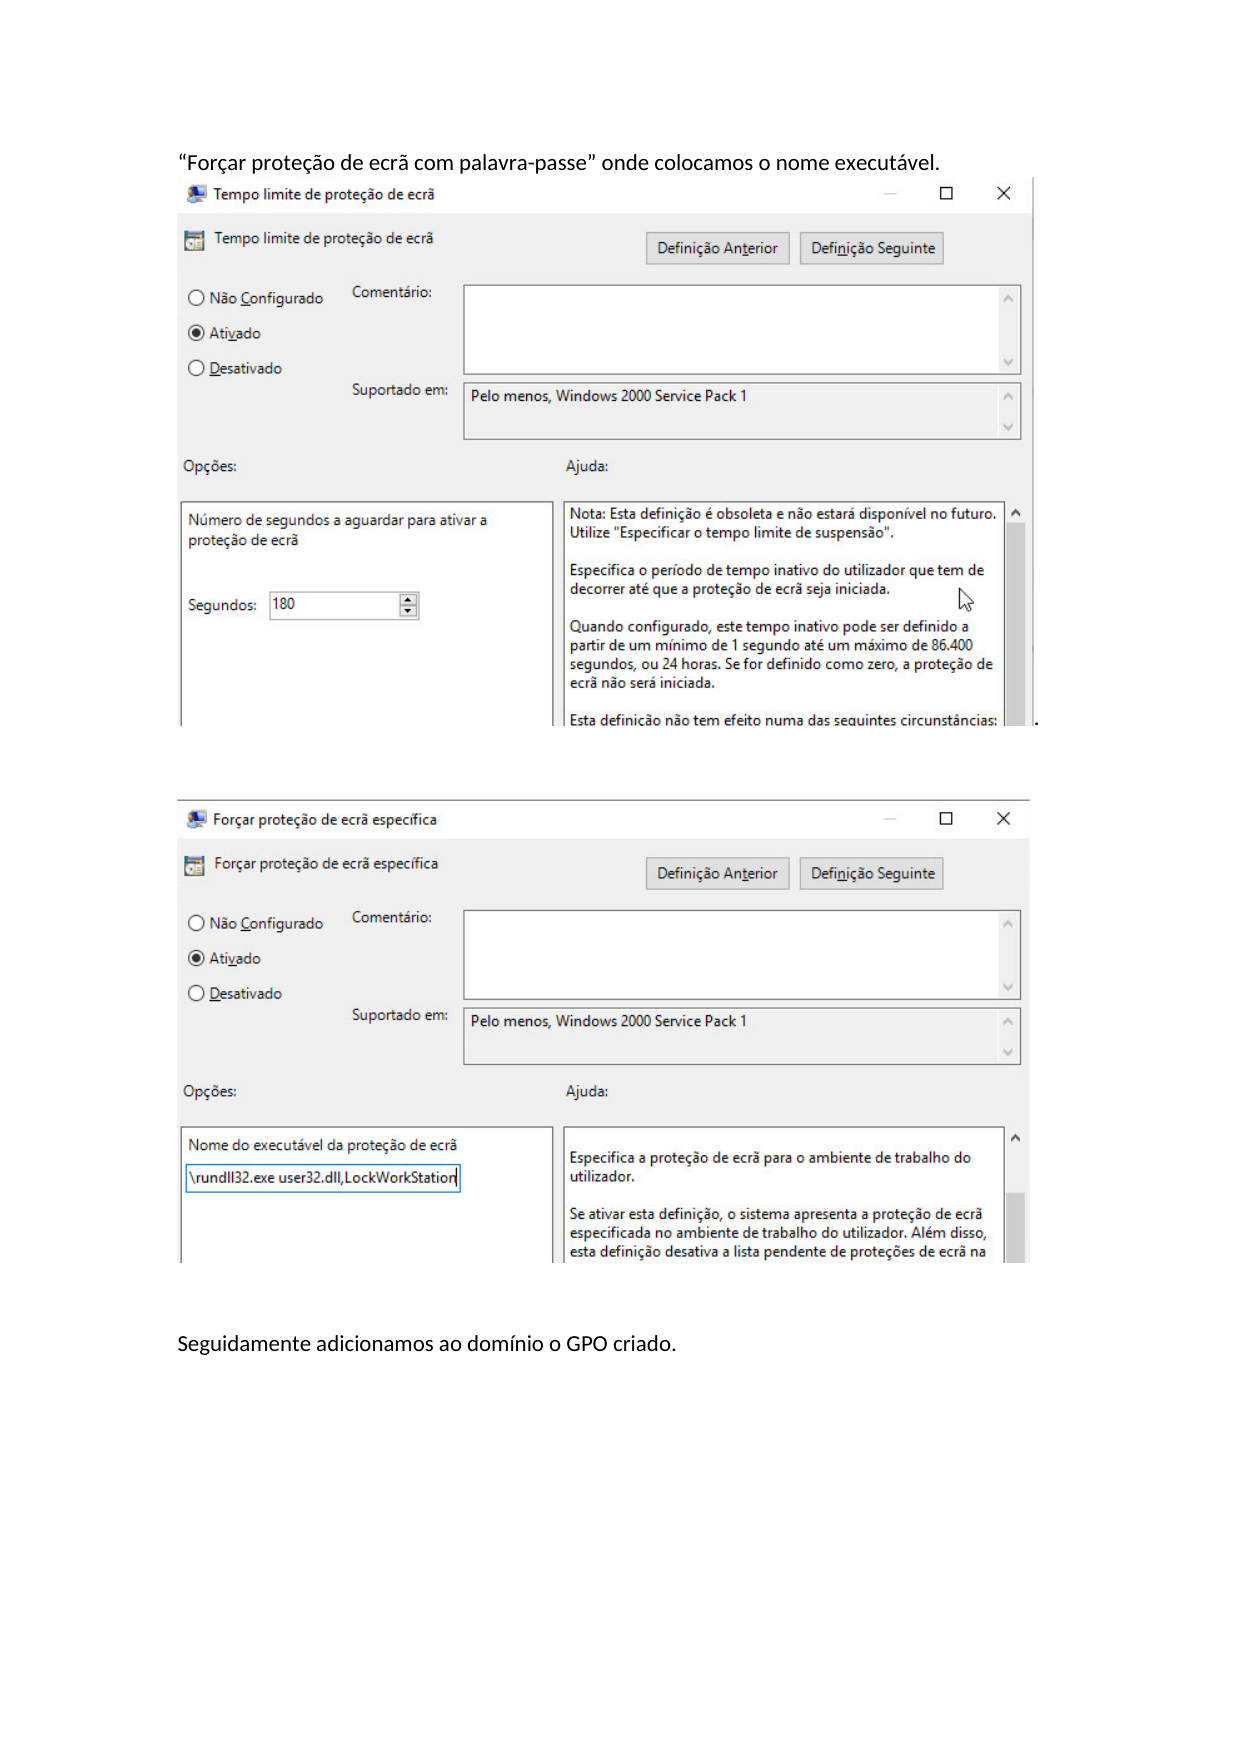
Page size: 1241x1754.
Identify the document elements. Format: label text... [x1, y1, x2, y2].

text Seguidamente adicionamos ao domínio o GPO criado. [177, 1329, 1063, 1387]
picture [177, 796, 1030, 1263]
picture [177, 177, 1034, 726]
